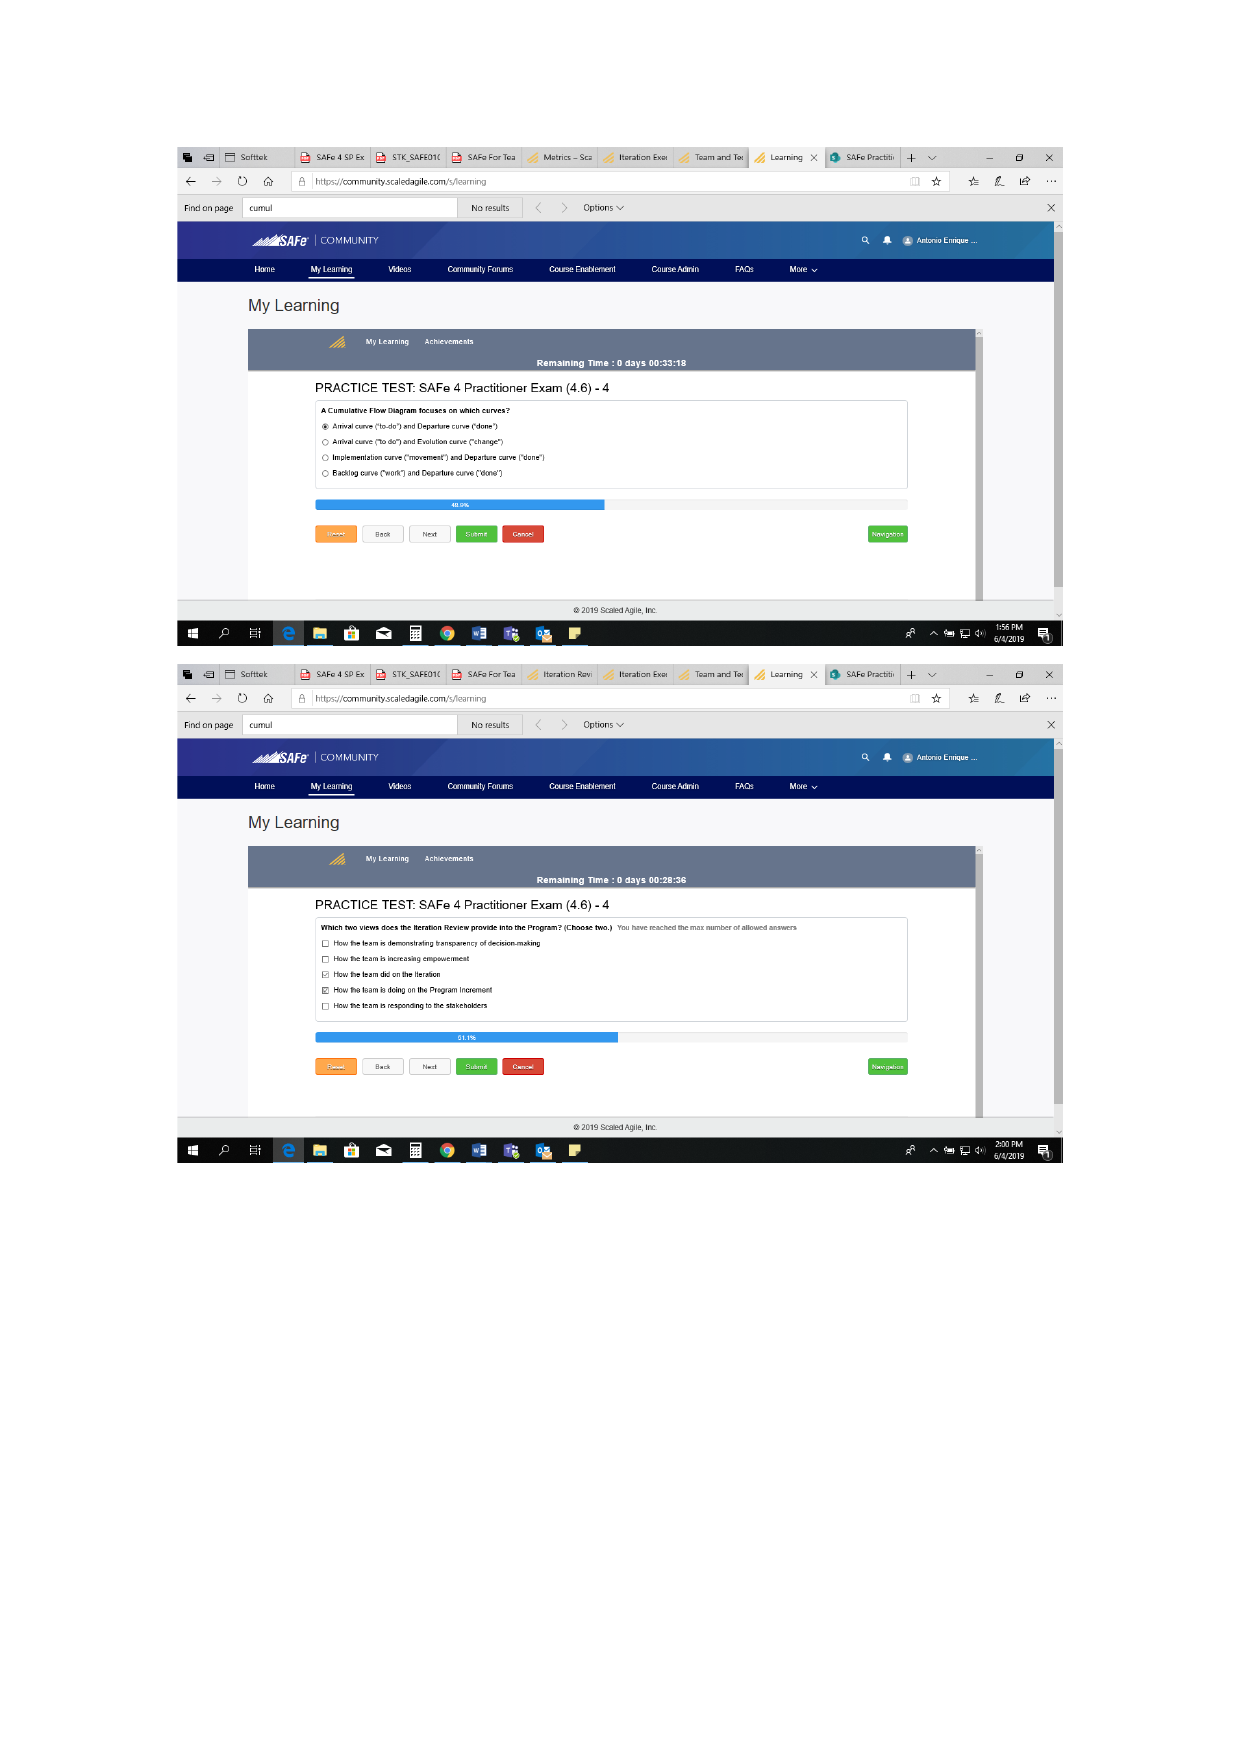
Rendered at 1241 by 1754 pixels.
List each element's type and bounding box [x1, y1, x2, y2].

picture [177, 664, 1063, 1163]
picture [177, 147, 1063, 646]
